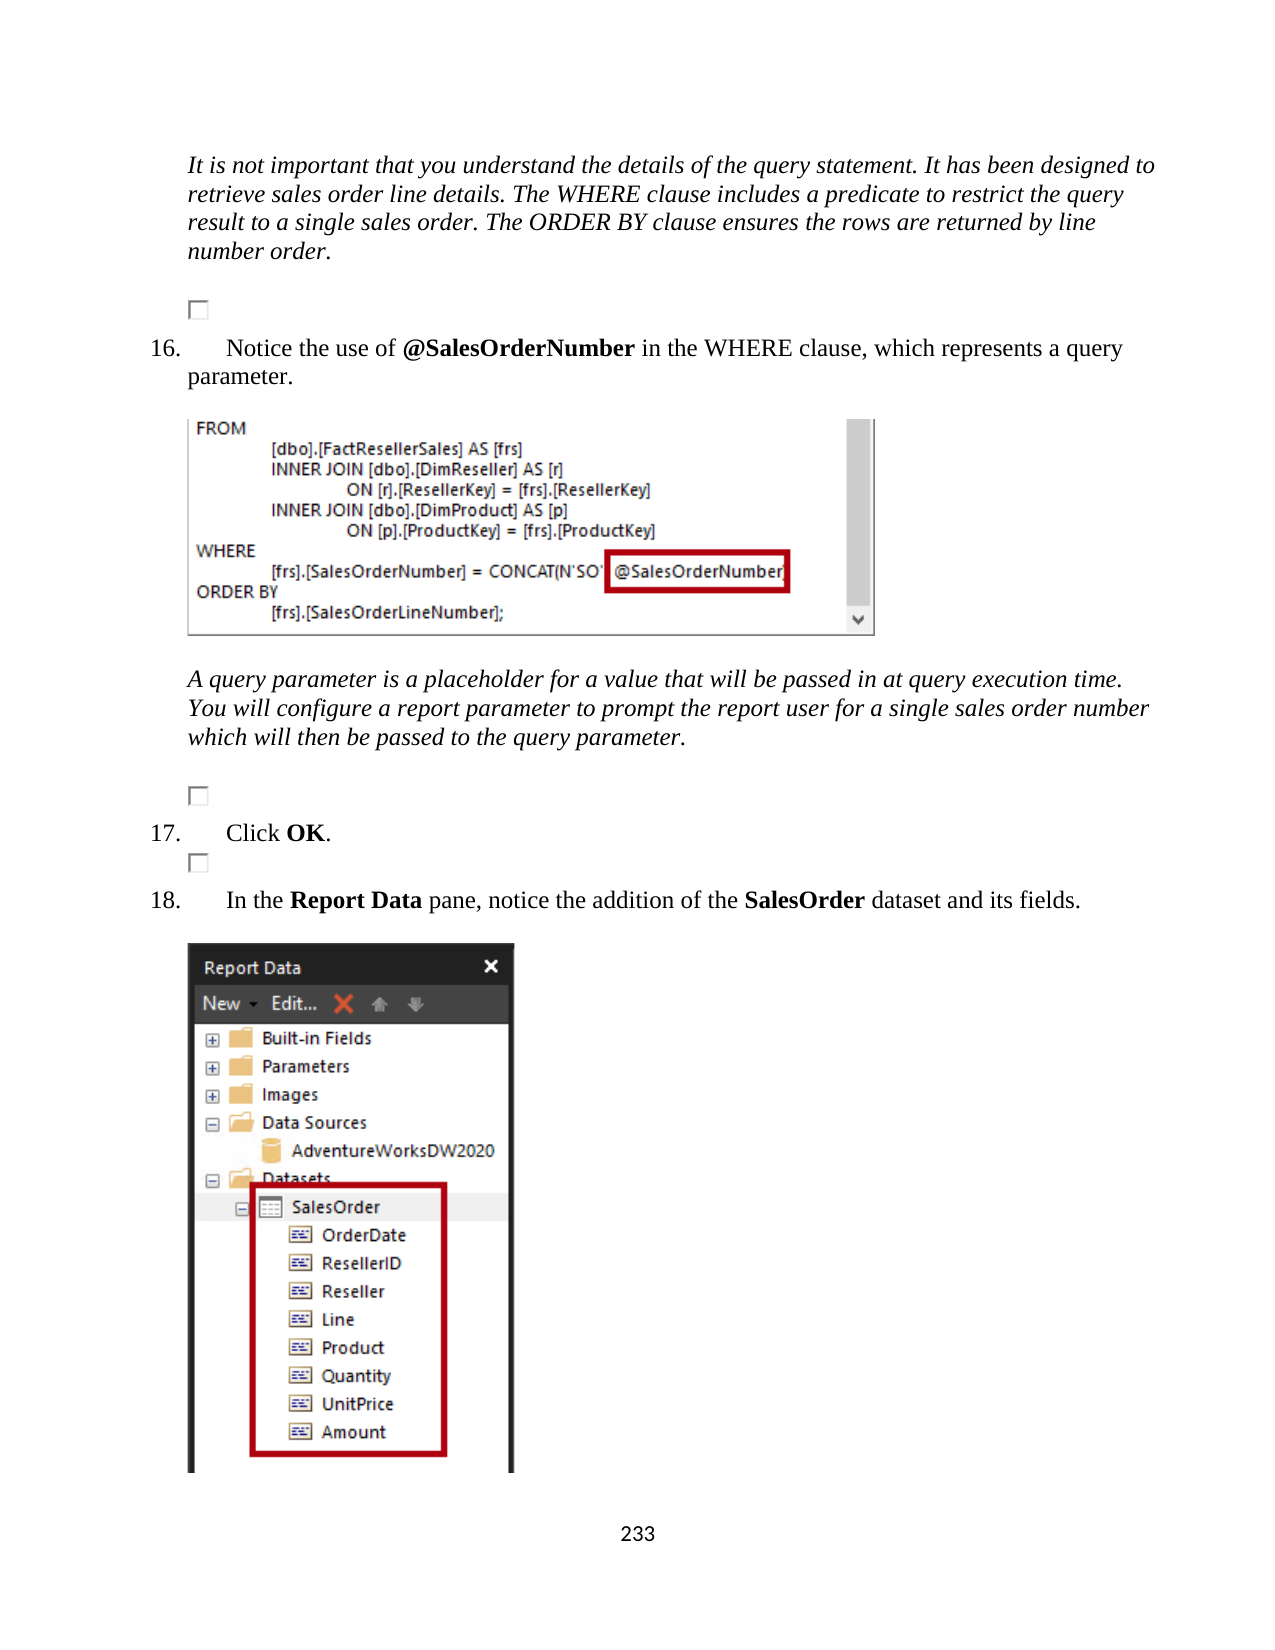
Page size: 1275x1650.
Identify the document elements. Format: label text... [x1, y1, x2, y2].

text A query parameter is a placeholder for a value that will be passed in at query execution time. You will configure a report parameter to prompt the report user for a single sales order number which will then be passed to the query parameter. [187, 664, 1162, 751]
list Notice the use of @SalesOrderNumber in the WHERE clause, which represents a query parameter. [150, 294, 1162, 390]
text It is not important that you understand the details of the query statement. It has been designed to retrieve sales order line details. The WHERE clause includes a predicate to restrict the query result to a single sales order. The ORDER BY clause ensures the rows are returned by line number order. [187, 150, 1162, 265]
picture [187, 943, 515, 1473]
picture [187, 419, 875, 636]
list In the Report Data pane, notice the addition of the SalesOrder dataset and its fields. [150, 847, 1162, 914]
list Click OK. [150, 780, 1162, 847]
